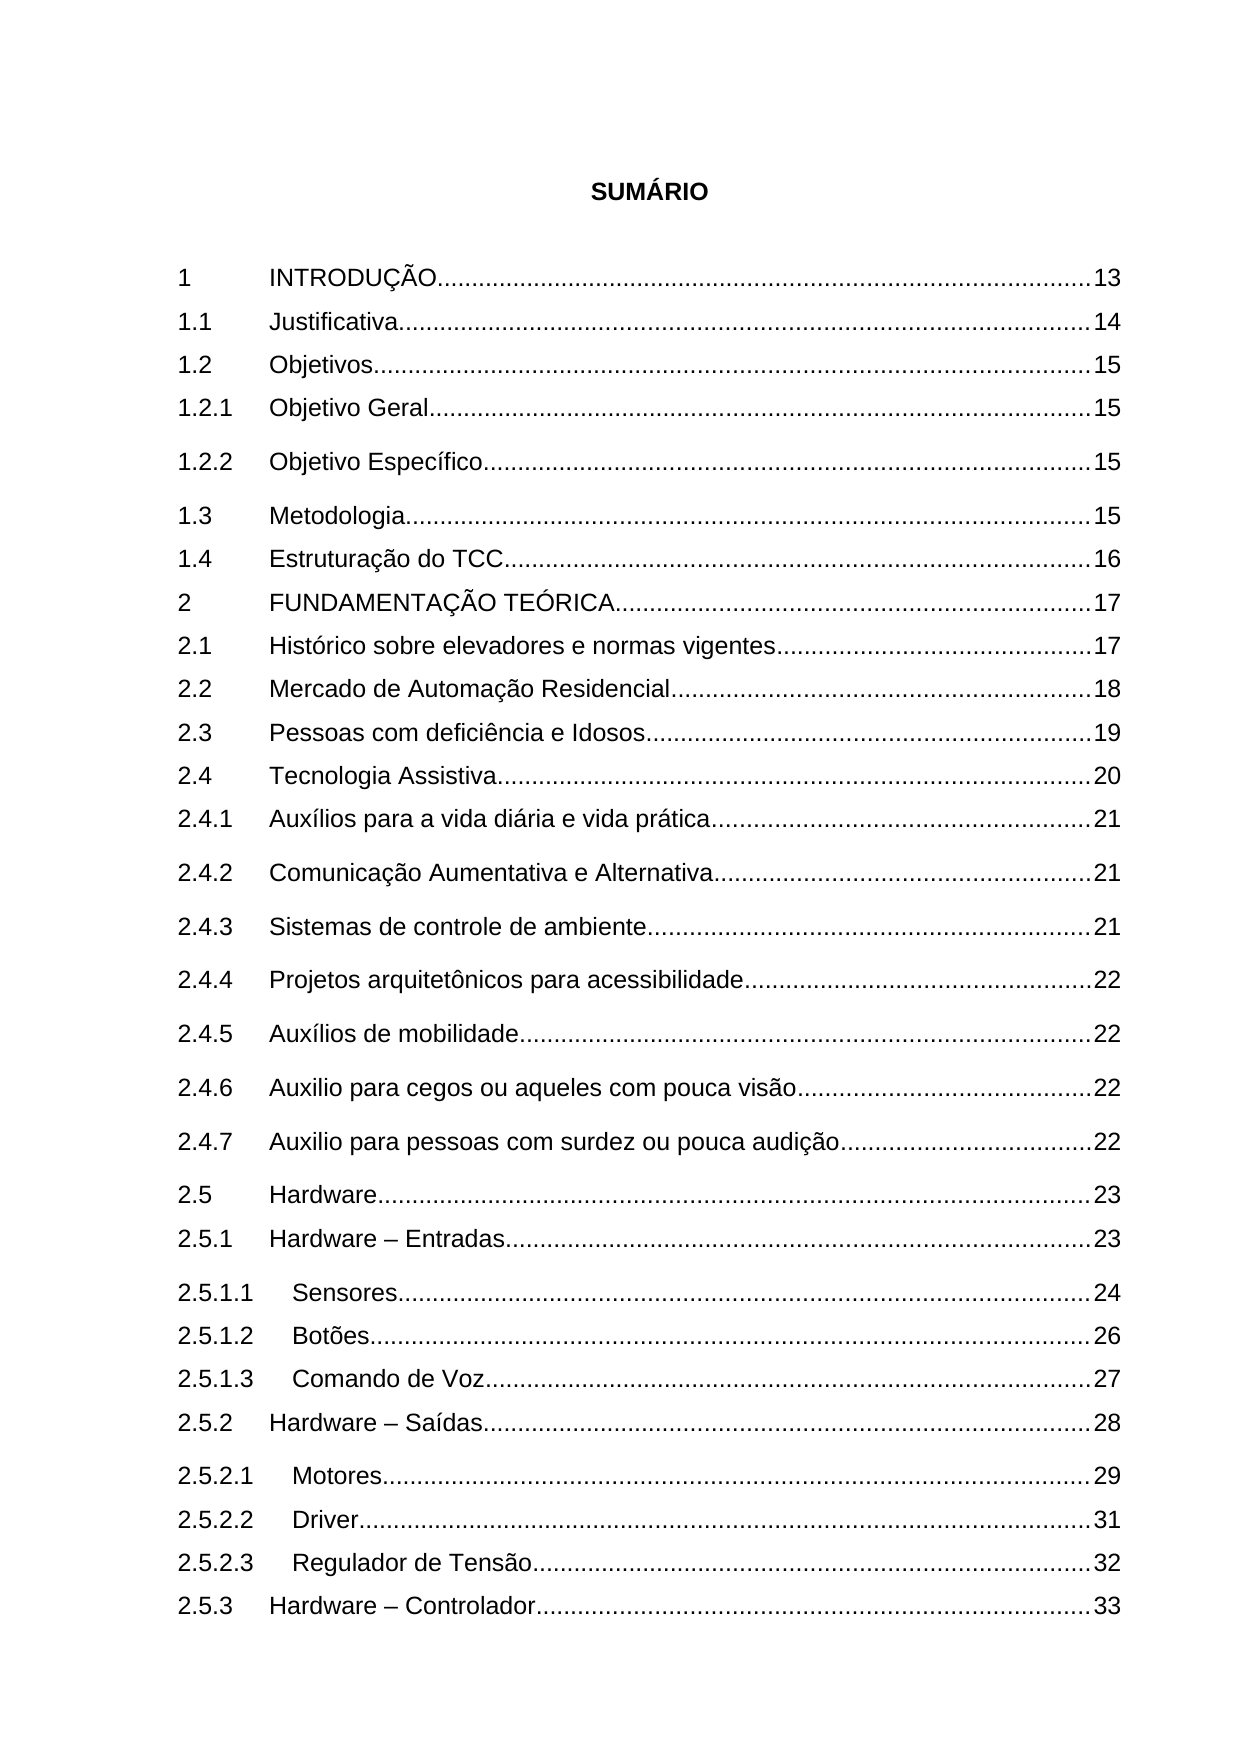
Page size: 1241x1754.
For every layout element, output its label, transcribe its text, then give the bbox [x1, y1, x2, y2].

text SUMÁRIO [177, 177, 1122, 206]
